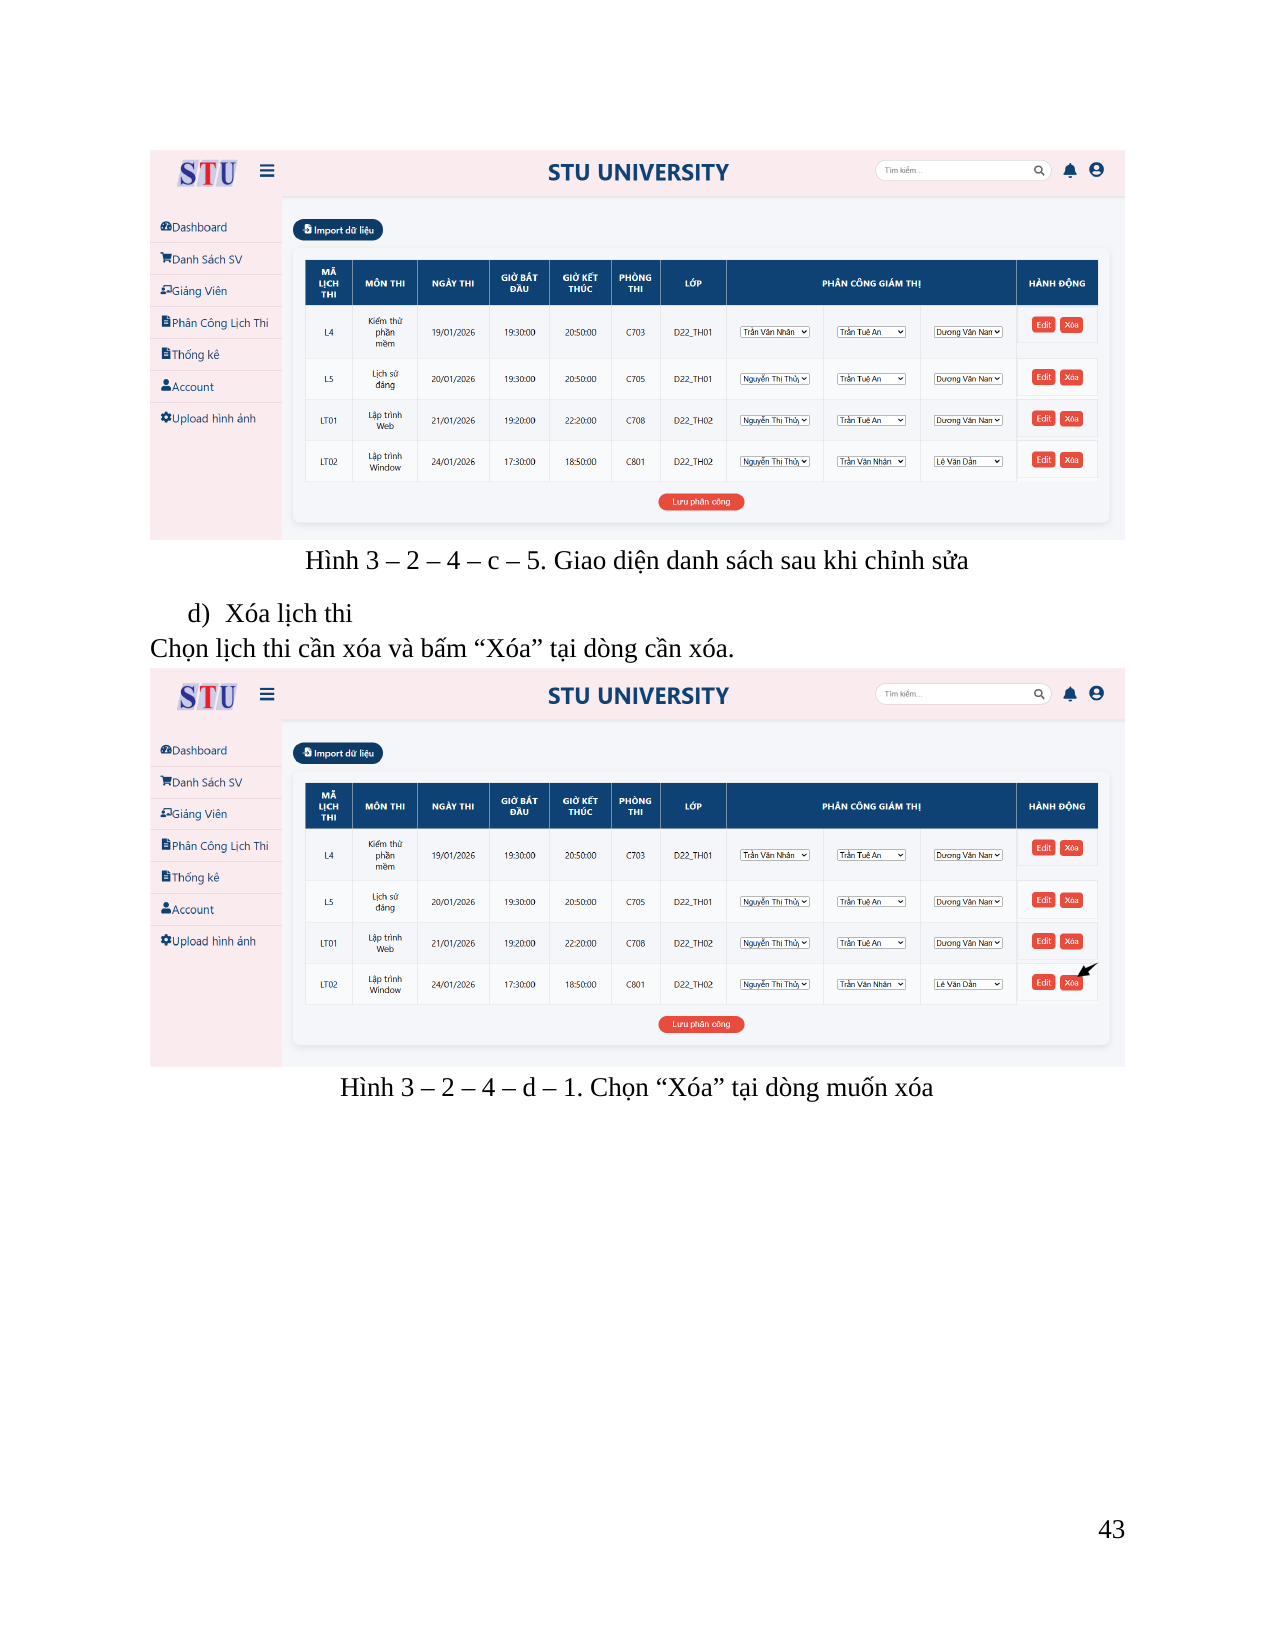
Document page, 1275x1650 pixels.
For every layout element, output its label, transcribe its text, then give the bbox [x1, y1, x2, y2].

list Xóa lịch thi [187, 597, 1125, 628]
picture [150, 668, 1125, 1067]
text Hình 3 – 2 – 4 – d – 1. Chọn “Xóa” tại dòng muốn xóa [149, 1071, 1125, 1103]
text Chọn lịch thi cần xóa và bấm “Xóa” tại dòng cần xóa. [150, 632, 1125, 664]
text Hình 3 – 2 – 4 – c – 5. Giao diện danh sách sau khi chỉnh sửa [149, 544, 1125, 576]
picture [150, 150, 1125, 540]
